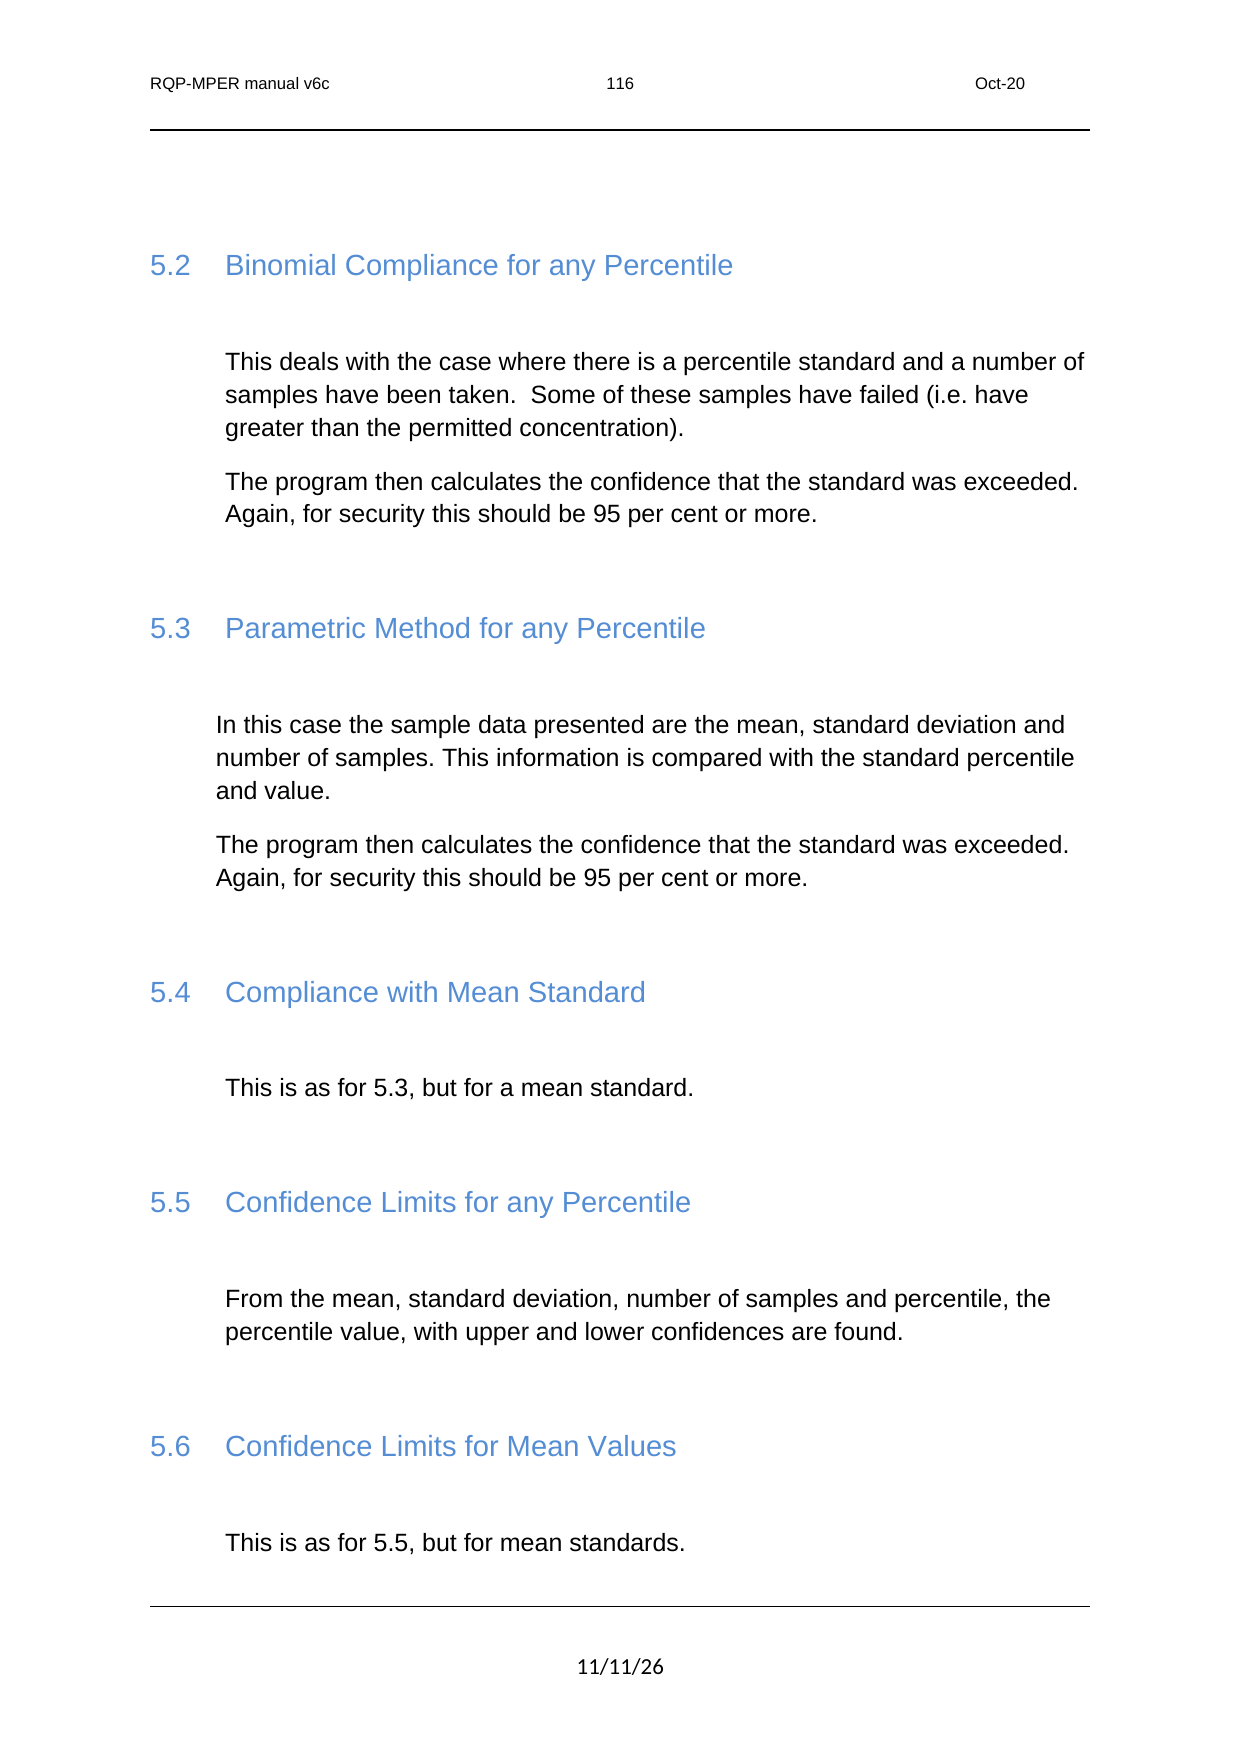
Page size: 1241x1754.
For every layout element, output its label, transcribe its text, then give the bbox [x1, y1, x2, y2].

text This is as for 5.5, but for mean standards. [150, 1527, 1090, 1556]
text This is as for 5.3, but for a mean standard. [150, 1073, 1090, 1102]
text In this case the sample data presented are the mean, standard deviation and number of samples. This information is compared with the standard percentile and value. [216, 710, 1090, 805]
subtitle 5.6 Confidence Limits for Mean Values [150, 1429, 1090, 1462]
text This deals with the case where there is a percentile standard and a number of samples have been taken. Some of these samples have failed (i.e. have greater than the permitted concentration). [225, 347, 1090, 441]
subtitle 5.4 Compliance with Mean Standard [150, 975, 1090, 1008]
text The program then calculates the confidence that the standard was exceeded. Again, for security this should be 95 per cent or more. [216, 830, 1090, 892]
text From the mean, standard deviation, number of samples and percentile, the percentile value, with upper and lower confidences are found. [225, 1284, 1090, 1346]
subtitle 5.2 Binomial Compliance for any Percentile [150, 248, 1090, 281]
text The program then calculates the confidence that the standard was exceeded. Again, for security this should be 95 per cent or more. [225, 466, 1090, 528]
subtitle 5.5 Confidence Limits for any Percentile [150, 1185, 1090, 1219]
subtitle 5.3 Parametric Method for any Percentile [150, 611, 1090, 645]
